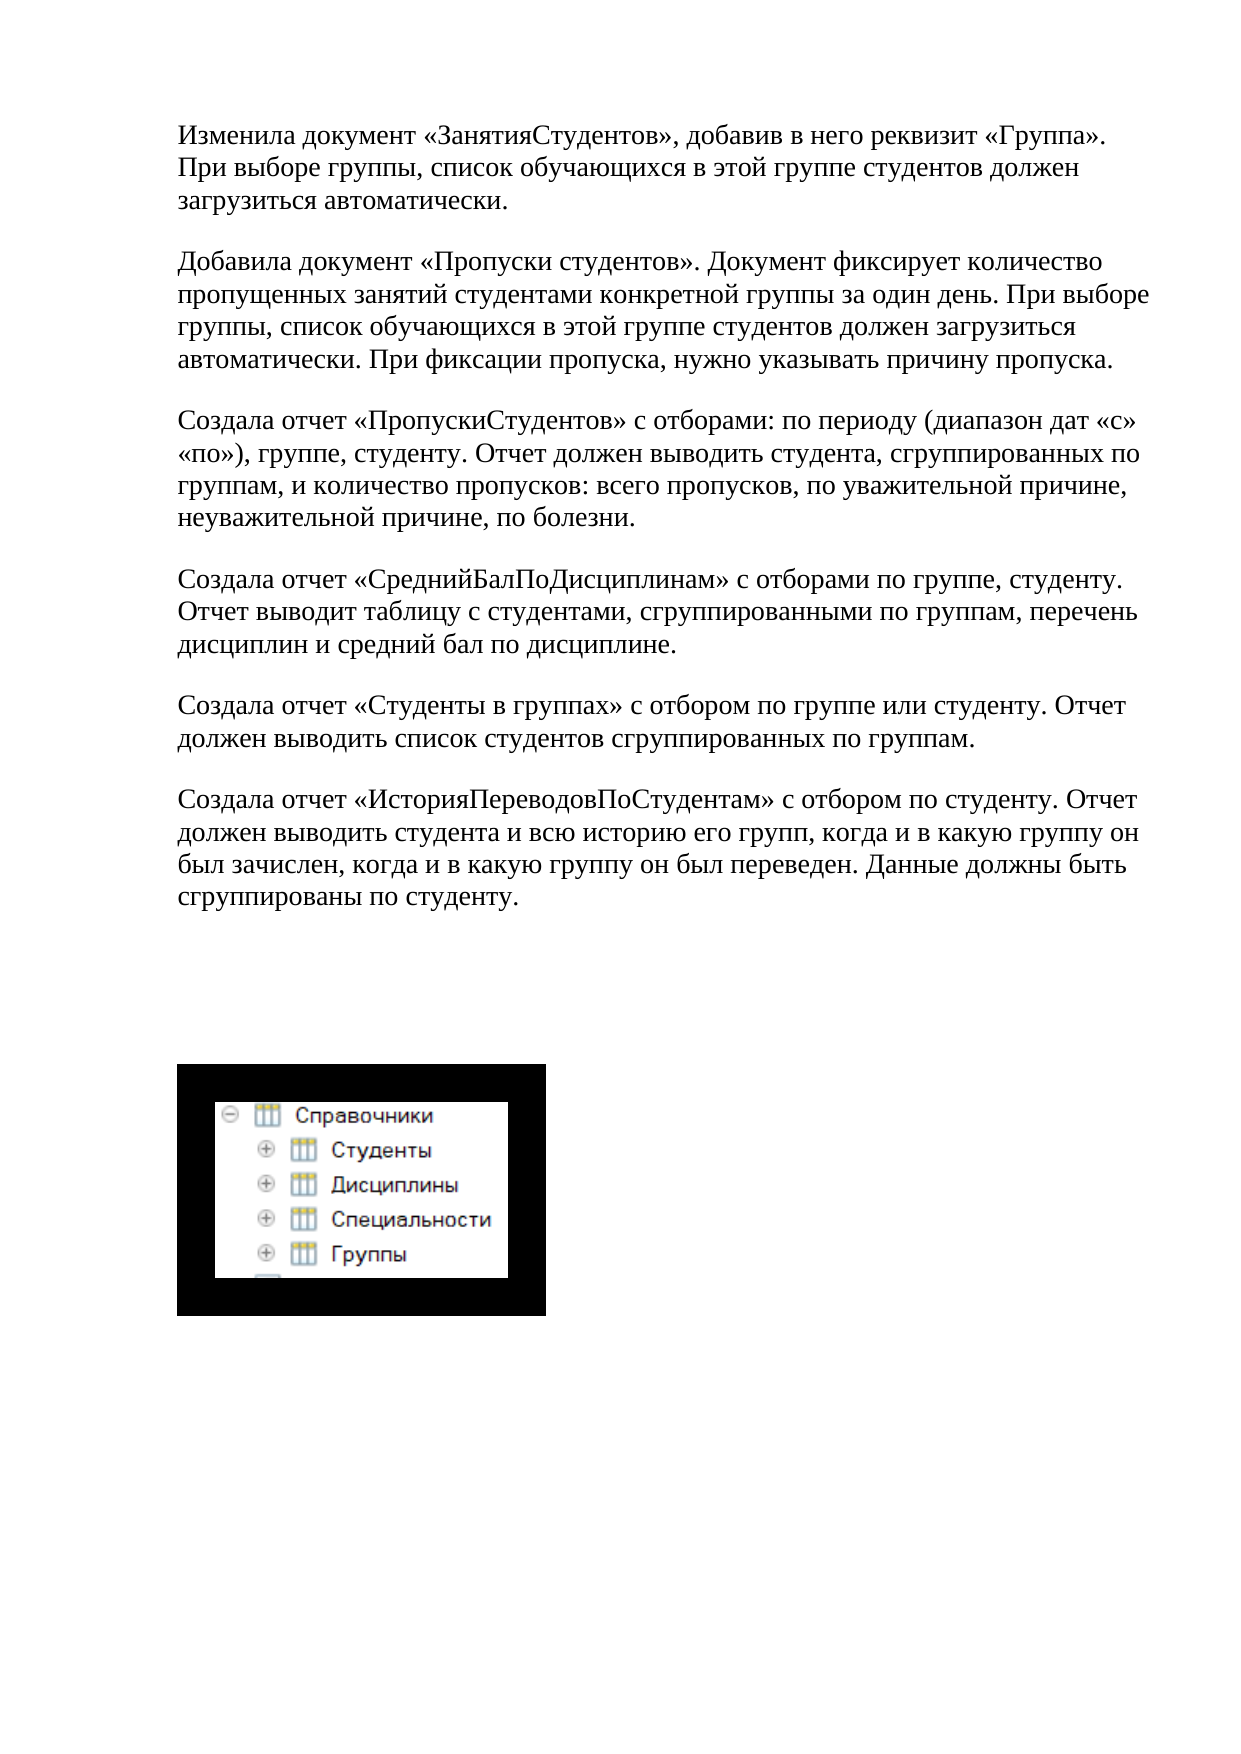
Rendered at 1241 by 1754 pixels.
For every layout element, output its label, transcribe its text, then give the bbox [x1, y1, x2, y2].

picture [215, 1102, 508, 1278]
text Создала отчет «ПропускиСтудентов» с отборами: по периоду (диапазон дат «с» «по»), группе, студенту. Отчет должен выводить студента, сгруппированных по группам, и количество пропусков: всего пропусков, по уважительной причине, неуважительной причине, по болезни. [177, 403, 1152, 533]
text Создала отчет «ИсторияПереводовПоСтудентам» с отбором по студенту. Отчет должен выводить студента и всю историю его групп, когда и в какую группу он был зачислен, когда и в какую группу он был переведен. Данные должны быть сгруппированы по студенту. [177, 782, 1152, 912]
text Создала отчет «Студенты в группах» с отбором по группе или студенту. Отчет должен выводить список студентов сгруппированных по группам. [177, 688, 1152, 753]
text Создала отчет «СреднийБалПоДисциплинам» с отборами по группе, студенту. Отчет выводит таблицу с студентами, сгруппированными по группам, перечень дисциплин и средний бал по дисциплине. [177, 562, 1152, 659]
text Добавила документ «Пропуски студентов». Документ фиксирует количество пропущенных занятий студентами конкретной группы за один день. При выборе группы, список обучающихся в этой группе студентов должен загрузиться автоматически. При фиксации пропуска, нужно указывать причину пропуска. [177, 244, 1152, 374]
text Изменила документ «ЗанятияСтудентов», добавив в него реквизит «Группа». При выборе группы, список обучающихся в этой группе студентов должен загрузиться автоматически. [177, 118, 1152, 215]
